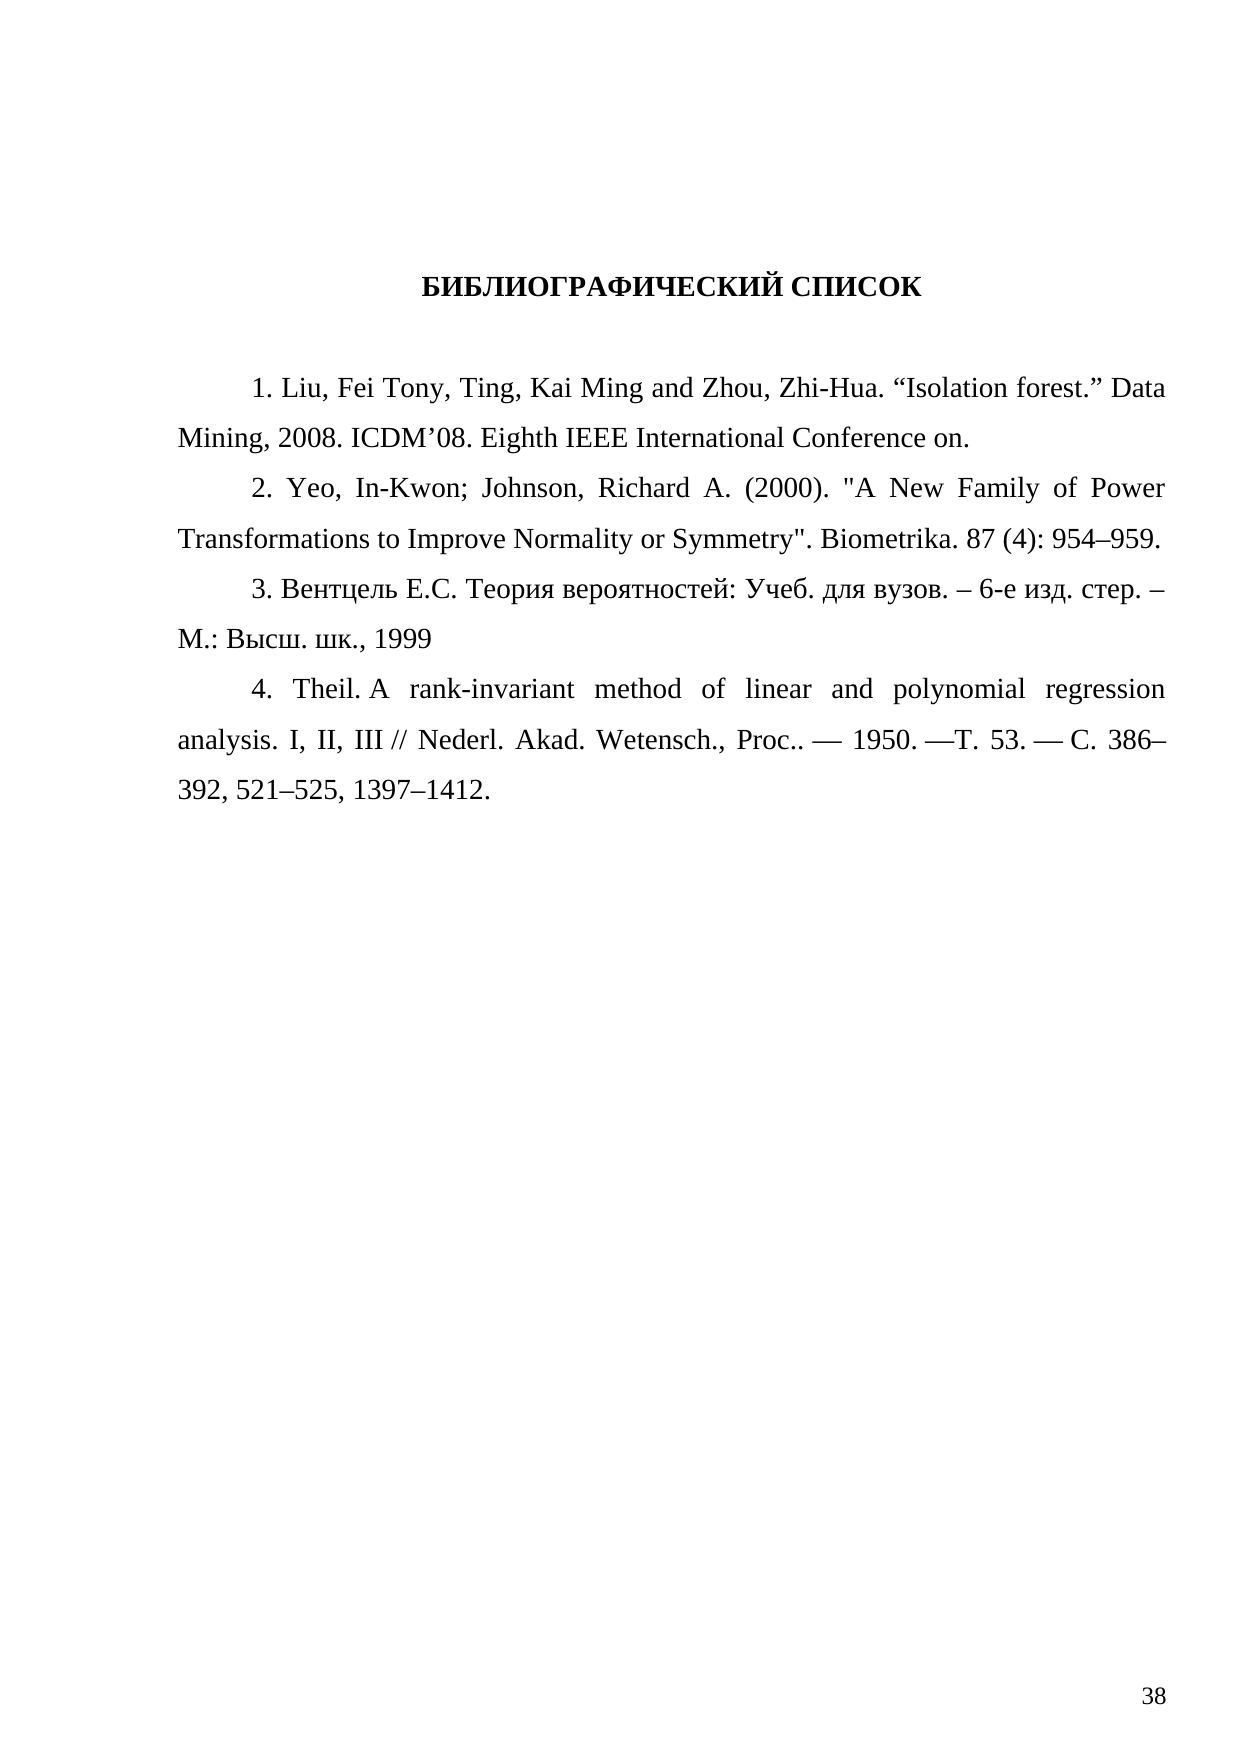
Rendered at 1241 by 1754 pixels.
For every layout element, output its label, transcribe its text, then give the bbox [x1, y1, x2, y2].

text 2. Yeo, In-Kwon; Johnson, Richard A. (2000). "A New Family of Power Transformations to Improve Normality or Symmetry". Biometrika. 87 (4): 954–959. [177, 470, 1166, 554]
text 3. Вентцель Е.С. Теория вероятностей: Учеб. для вузов. – 6-е изд. стер. – М.: Высш. шк., 1999 [177, 571, 1166, 655]
text БИБЛИОГРАФИЧЕСКИЙ СПИСОК [177, 269, 1166, 303]
text 4. Theil. A rank-invariant method of linear and polynomial regression analysis. I, II, III // Nederl. Akad. Wetensch., Proc.. — 1950. —Т. 53. — С. 386–392, 521–525, 1397–1412. [177, 672, 1166, 806]
text 1. Liu, Fei Tony, Ting, Kai Ming and Zhou, Zhi-Hua. “Isolation forest.” Data Mining, 2008. ICDM’08. Eighth IEEE International Conference on. [177, 370, 1166, 454]
